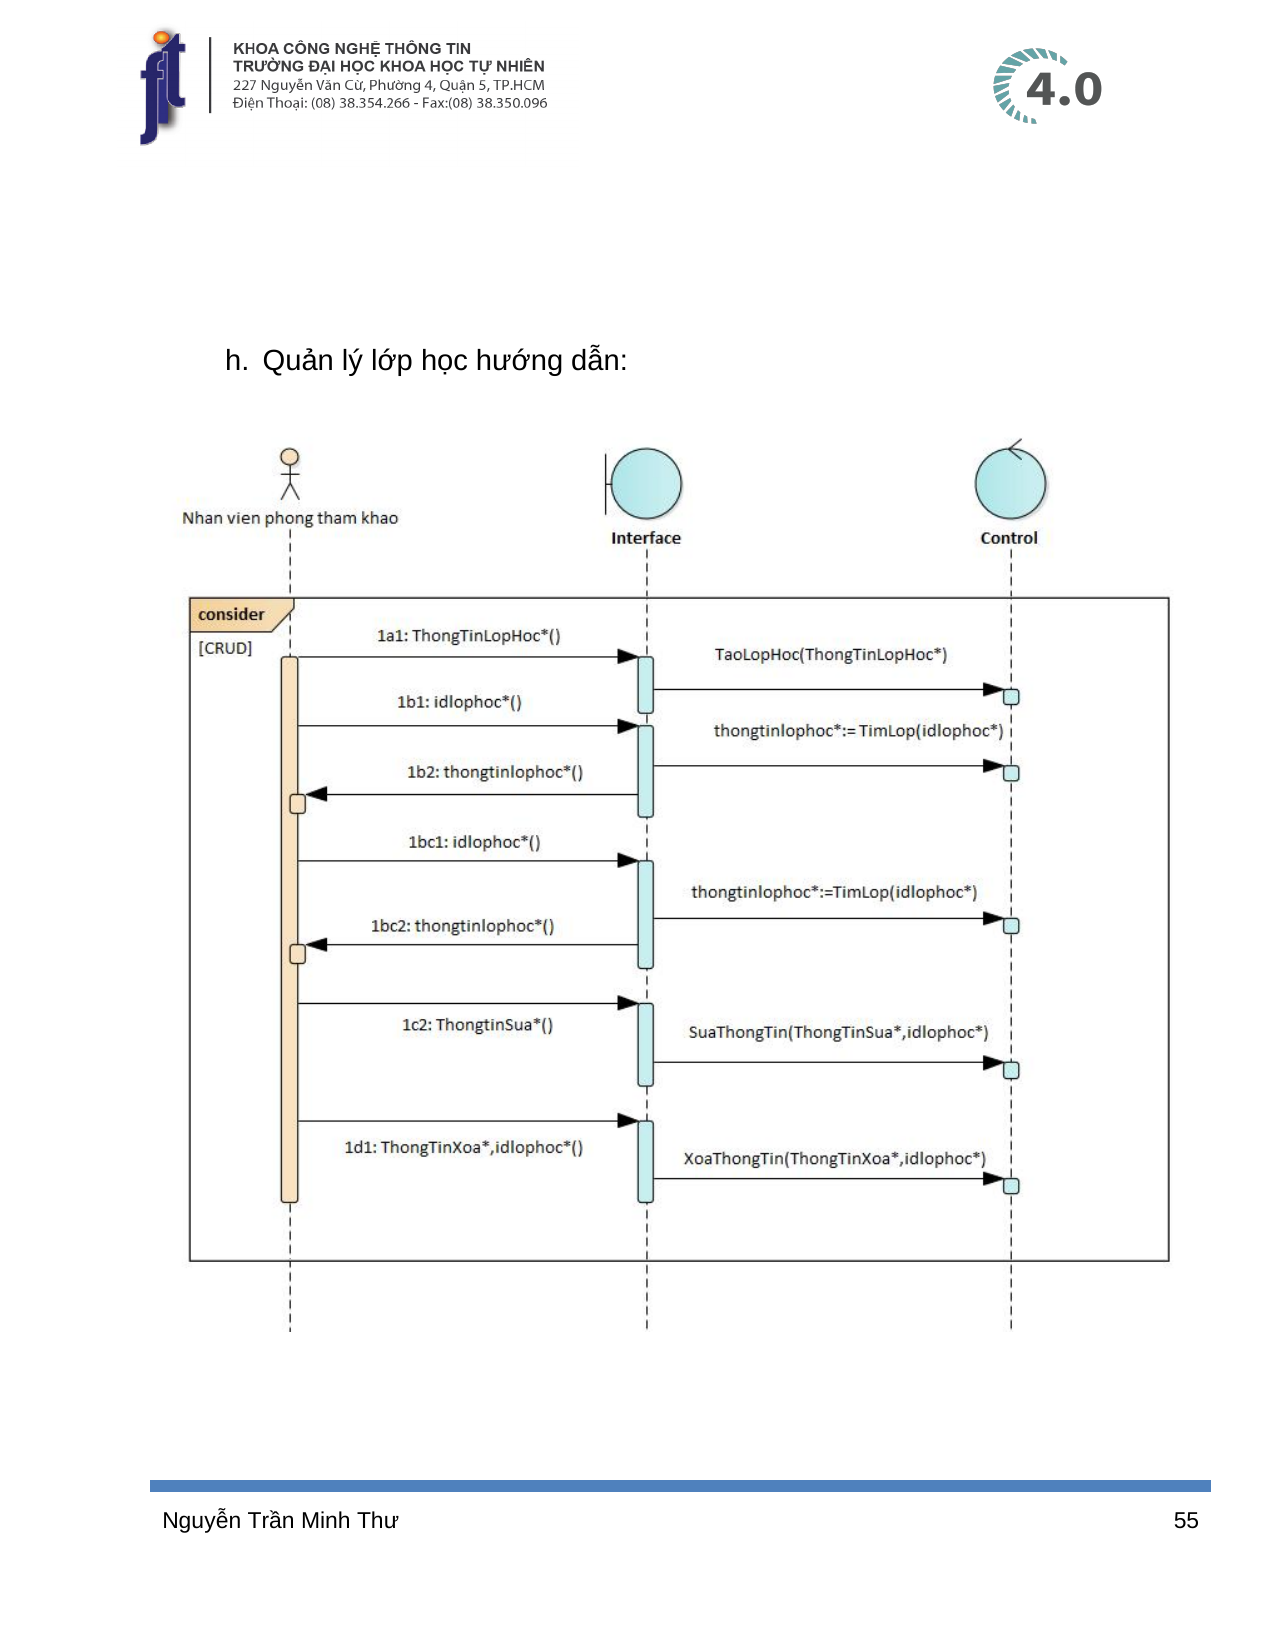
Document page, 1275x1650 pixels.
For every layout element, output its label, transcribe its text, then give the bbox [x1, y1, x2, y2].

picture [985, 41, 1108, 127]
picture [117, 21, 580, 167]
list Quản lý lớp học hướng dẫn: [225, 343, 1211, 376]
picture [157, 430, 1205, 1332]
